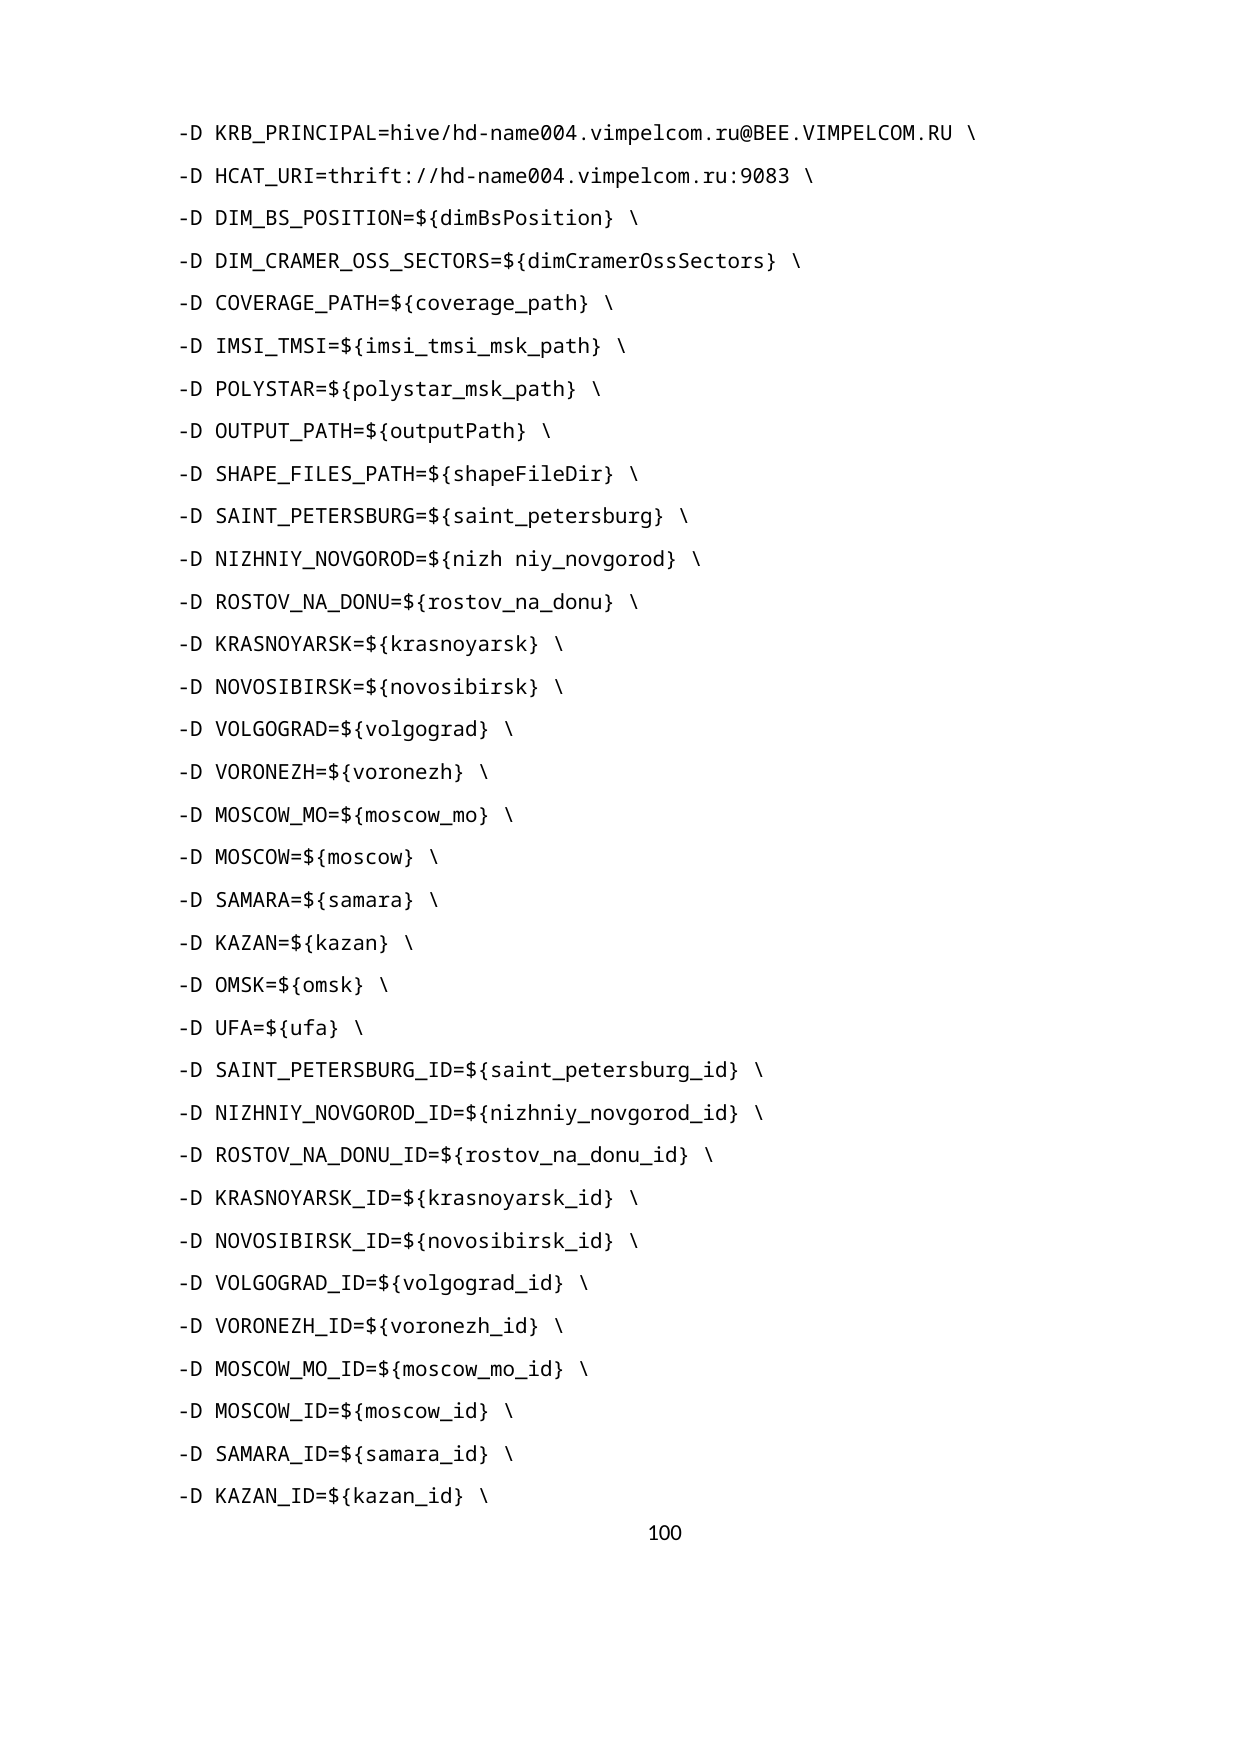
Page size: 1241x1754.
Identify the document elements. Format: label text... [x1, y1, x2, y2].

text -D ROSTOV_NA_DONU=${rostov_na_donu} \ [177, 587, 1152, 615]
text -D VOLGOGRAD_ID=${volgograd_id} \ [177, 1268, 1152, 1297]
text -D SAINT_PETERSBURG_ID=${saint_petersburg_id} \ [177, 1055, 1152, 1084]
text -D UFA=${ufa} \ [177, 1013, 1152, 1041]
text -D POLYSTAR=${polystar_msk_path} \ [177, 374, 1152, 402]
text -D SAMARA=${samara} \ [177, 885, 1152, 913]
text -D KRB_PRINCIPAL=hive/hd-name004.vimpelcom.ru@BEE.VIMPELCOM.RU \ [177, 118, 1152, 147]
text -D MOSCOW=${moscow} \ [177, 842, 1152, 871]
text -D VOLGOGRAD=${volgograd} \ [177, 714, 1152, 743]
text -D SHAPE_FILES_PATH=${shapeFileDir} \ [177, 459, 1152, 487]
text -D MOSCOW_MO=${moscow_mo} \ [177, 800, 1152, 828]
text -D KRASNOYARSK=${krasnoyarsk} \ [177, 629, 1152, 658]
text -D COVERAGE_PATH=${coverage_path} \ [177, 288, 1152, 317]
text -D OUTPUT_PATH=${outputPath} \ [177, 416, 1152, 445]
text -D SAINT_PETERSBURG=${saint_petersburg} \ [177, 502, 1152, 530]
text -D KAZAN_ID=${kazan_id} \ [177, 1481, 1152, 1510]
text -D KAZAN=${kazan} \ [177, 928, 1152, 956]
text -D NIZHNIY_NOVGOROD=${nizh niy_novgorod} \ [177, 544, 1152, 573]
text -D KRASNOYARSK_ID=${krasnoyarsk_id} \ [177, 1183, 1152, 1212]
text -D VORONEZH=${voronezh} \ [177, 757, 1152, 786]
text -D MOSCOW_ID=${moscow_id} \ [177, 1396, 1152, 1425]
text -D NIZHNIY_NOVGOROD_ID=${nizhniy_novgorod_id} \ [177, 1098, 1152, 1126]
text -D NOVOSIBIRSK_ID=${novosibirsk_id} \ [177, 1226, 1152, 1254]
text -D VORONEZH_ID=${voronezh_id} \ [177, 1311, 1152, 1339]
text -D OMSK=${omsk} \ [177, 970, 1152, 999]
text -D NOVOSIBIRSK=${novosibirsk} \ [177, 672, 1152, 700]
text -D ROSTOV_NA_DONU_ID=${rostov_na_donu_id} \ [177, 1141, 1152, 1169]
text -D DIM_BS_POSITION=${dimBsPosition} \ [177, 203, 1152, 232]
text -D SAMARA_ID=${samara_id} \ [177, 1439, 1152, 1467]
text -D IMSI_TMSI=${imsi_tmsi_msk_path} \ [177, 331, 1152, 359]
text -D HCAT_URI=thrift://hd-name004.vimpelcom.ru:9083 \ [177, 161, 1152, 189]
text -D DIM_CRAMER_OSS_SECTORS=${dimCramerOssSectors} \ [177, 246, 1152, 274]
text -D MOSCOW_MO_ID=${moscow_mo_id} \ [177, 1354, 1152, 1382]
